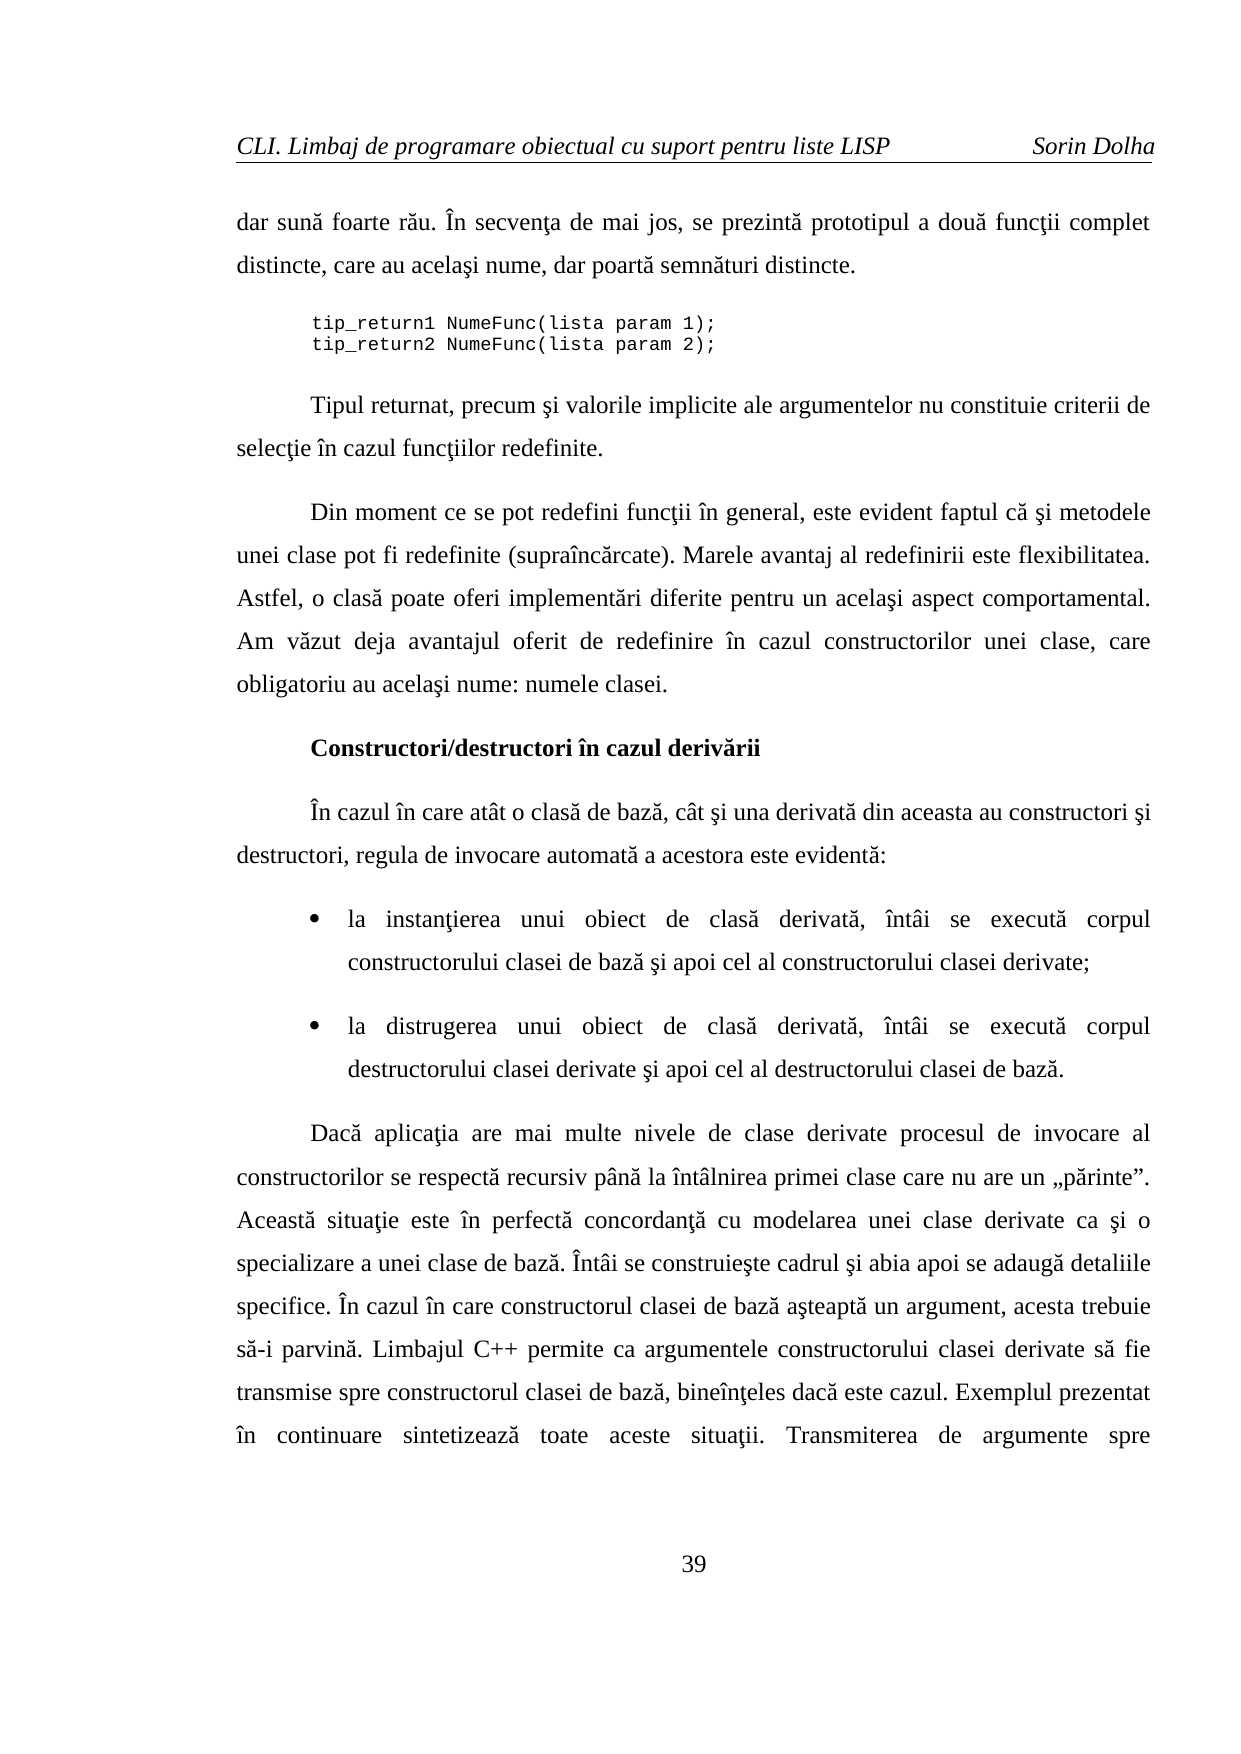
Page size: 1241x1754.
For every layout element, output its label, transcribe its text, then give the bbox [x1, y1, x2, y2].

text Din moment ce se pot redefini funcţii în general, este evident faptul că şi metodele unei clase pot fi redefinite (supraîncărcate). Marele avantaj al redefinirii este flexibilitatea. Astfel, o clasă poate oferi implementări diferite pentru un acelaşi aspect comportamental. Am văzut deja avantajul oferit de redefinire în cazul constructorilor unei clase, care obligatoriu au acelaşi nume: numele clasei. [236, 497, 1152, 698]
text Constructori/destructori în cazul derivării [236, 733, 1152, 762]
list la distrugerea unui obiect de clasă derivată, întâi se execută corpul destructorului clasei derivate şi apoi cel al destructorului clasei de bază. [310, 1011, 1152, 1083]
text Tipul returnat, precum şi valorile implicite ale argumentelor nu constituie criterii de selecţie în cazul funcţiilor redefinite. [236, 390, 1152, 462]
list la instanţierea unui obiect de clasă derivată, întâi se execută corpul constructorului clasei de bază şi apoi cel al constructorului clasei derivate; [310, 904, 1152, 976]
text tip_return1 NumeFunc(lista param 1); [311, 314, 1152, 335]
text În cazul în care atât o clasă de bază, cât şi una derivată din aceasta au constructori şi destructori, regula de invocare automată a acestora este evidentă: [236, 797, 1152, 869]
text tip_return2 NumeFunc(lista param 2); [311, 335, 1152, 356]
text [236, 207, 1152, 279]
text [236, 1118, 1152, 1449]
